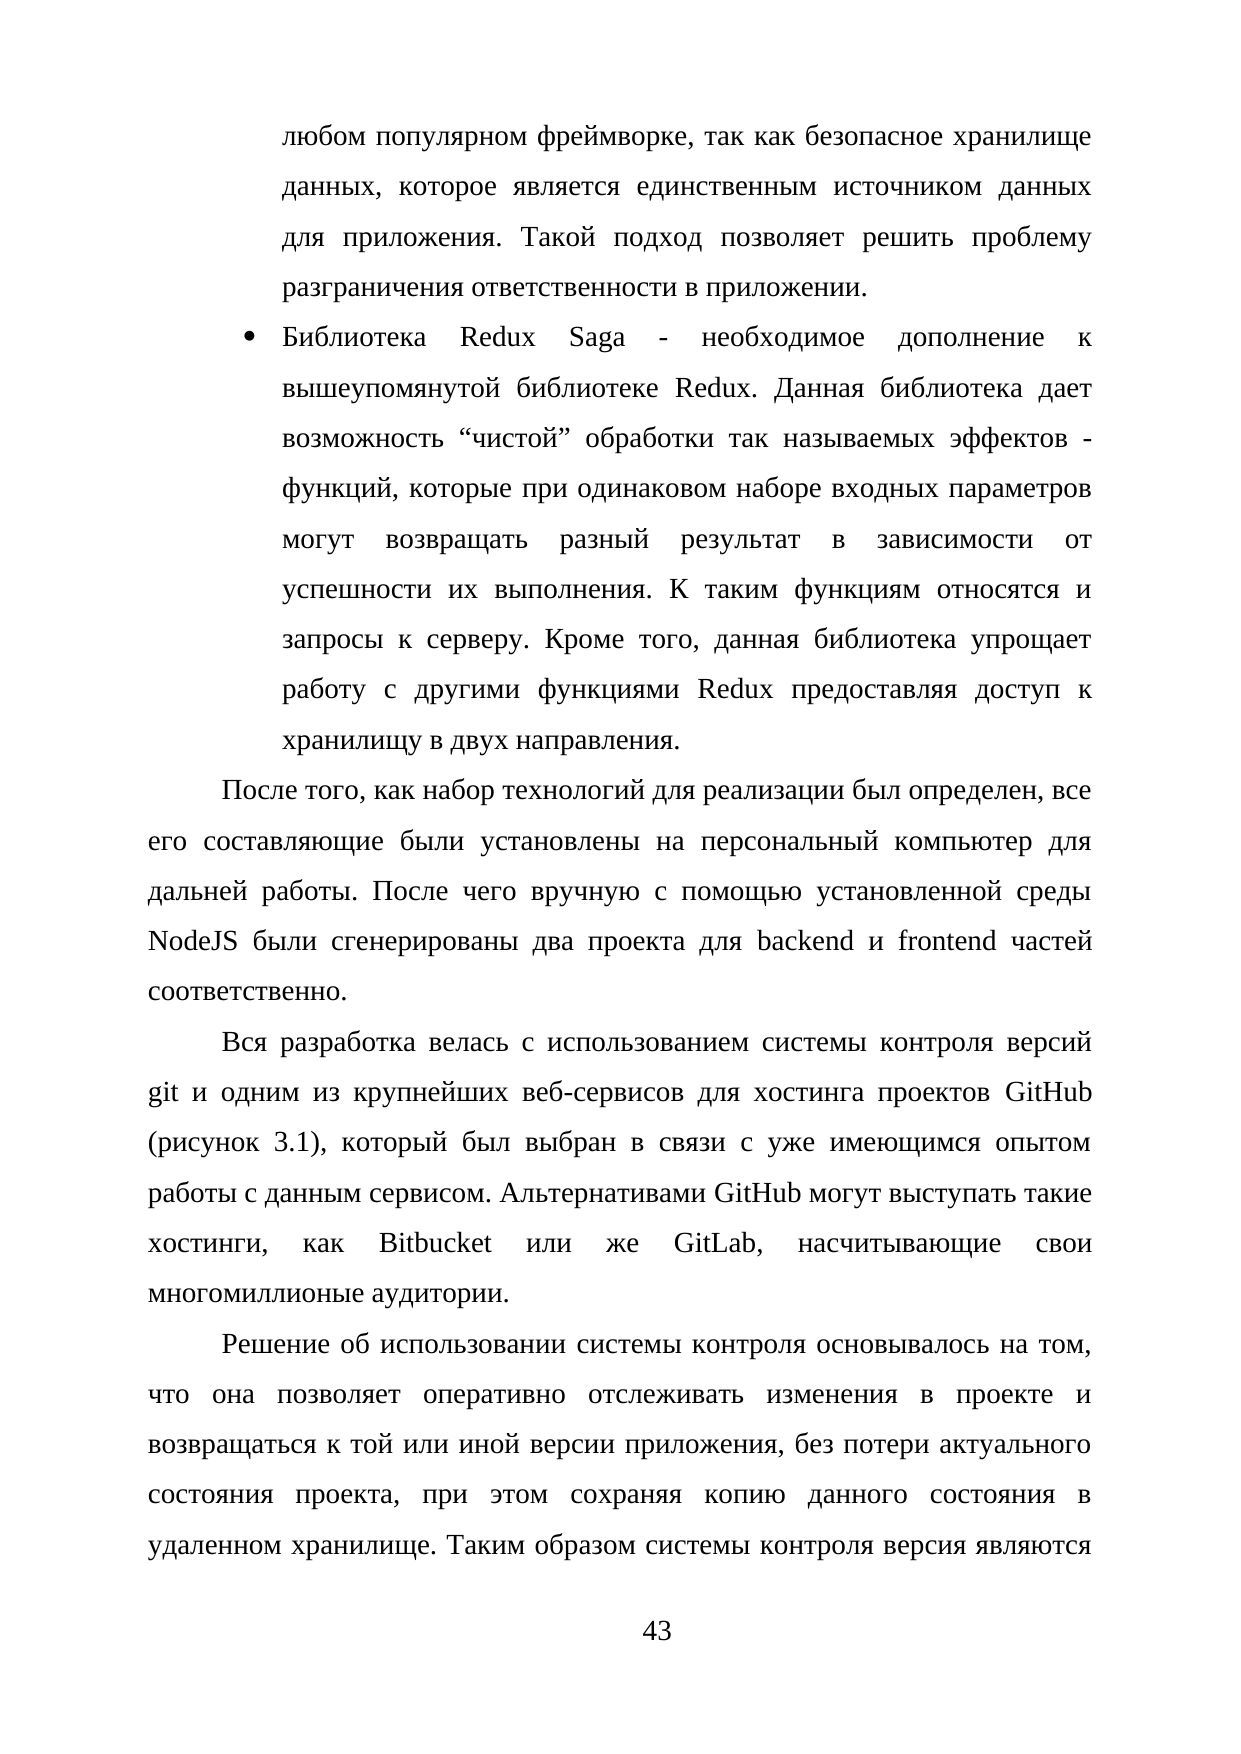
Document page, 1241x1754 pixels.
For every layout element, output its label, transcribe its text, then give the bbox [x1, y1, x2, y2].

list Вся разработка велась с использованием системы контроля версий git и одним из крупнейших веб-сервисов для хостинга проектов GitHub (рисунок 3.1), который был выбран в связи с уже имеющимся опытом работы с данным сервисом. Альтернативами GitHub могут выступать такие хостинги, как Bitbucket или же GitLab, насчитывающие свои многомиллионые аудитории. [148, 1024, 1092, 1309]
list Библиотека Redux Saga - необходимое дополнение к вышеупомянутой библиотеке Redux. Данная библиотека дает возможность “чистой” обработки так называемых эффектов - функций, которые при одинаковом наборе входных параметров могут возвращать разный результат в зависимости от успешности их выполнения. К таким функциям относятся и запросы к серверу. Кроме того, данная библиотека упрощает работу с другими функциями Redux предоставляя доступ к хранилищу в двух направления. [244, 319, 1092, 756]
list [244, 118, 1092, 303]
list После того, как набор технологий для реализации был определен, все его составляющие были установлены на персональный компьютер для дальней работы. После чего вручную с помощью установленной среды NodeJS были сгенерированы два проекта для backend и frontend частей соответственно. [148, 772, 1092, 1007]
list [148, 1326, 1092, 1561]
